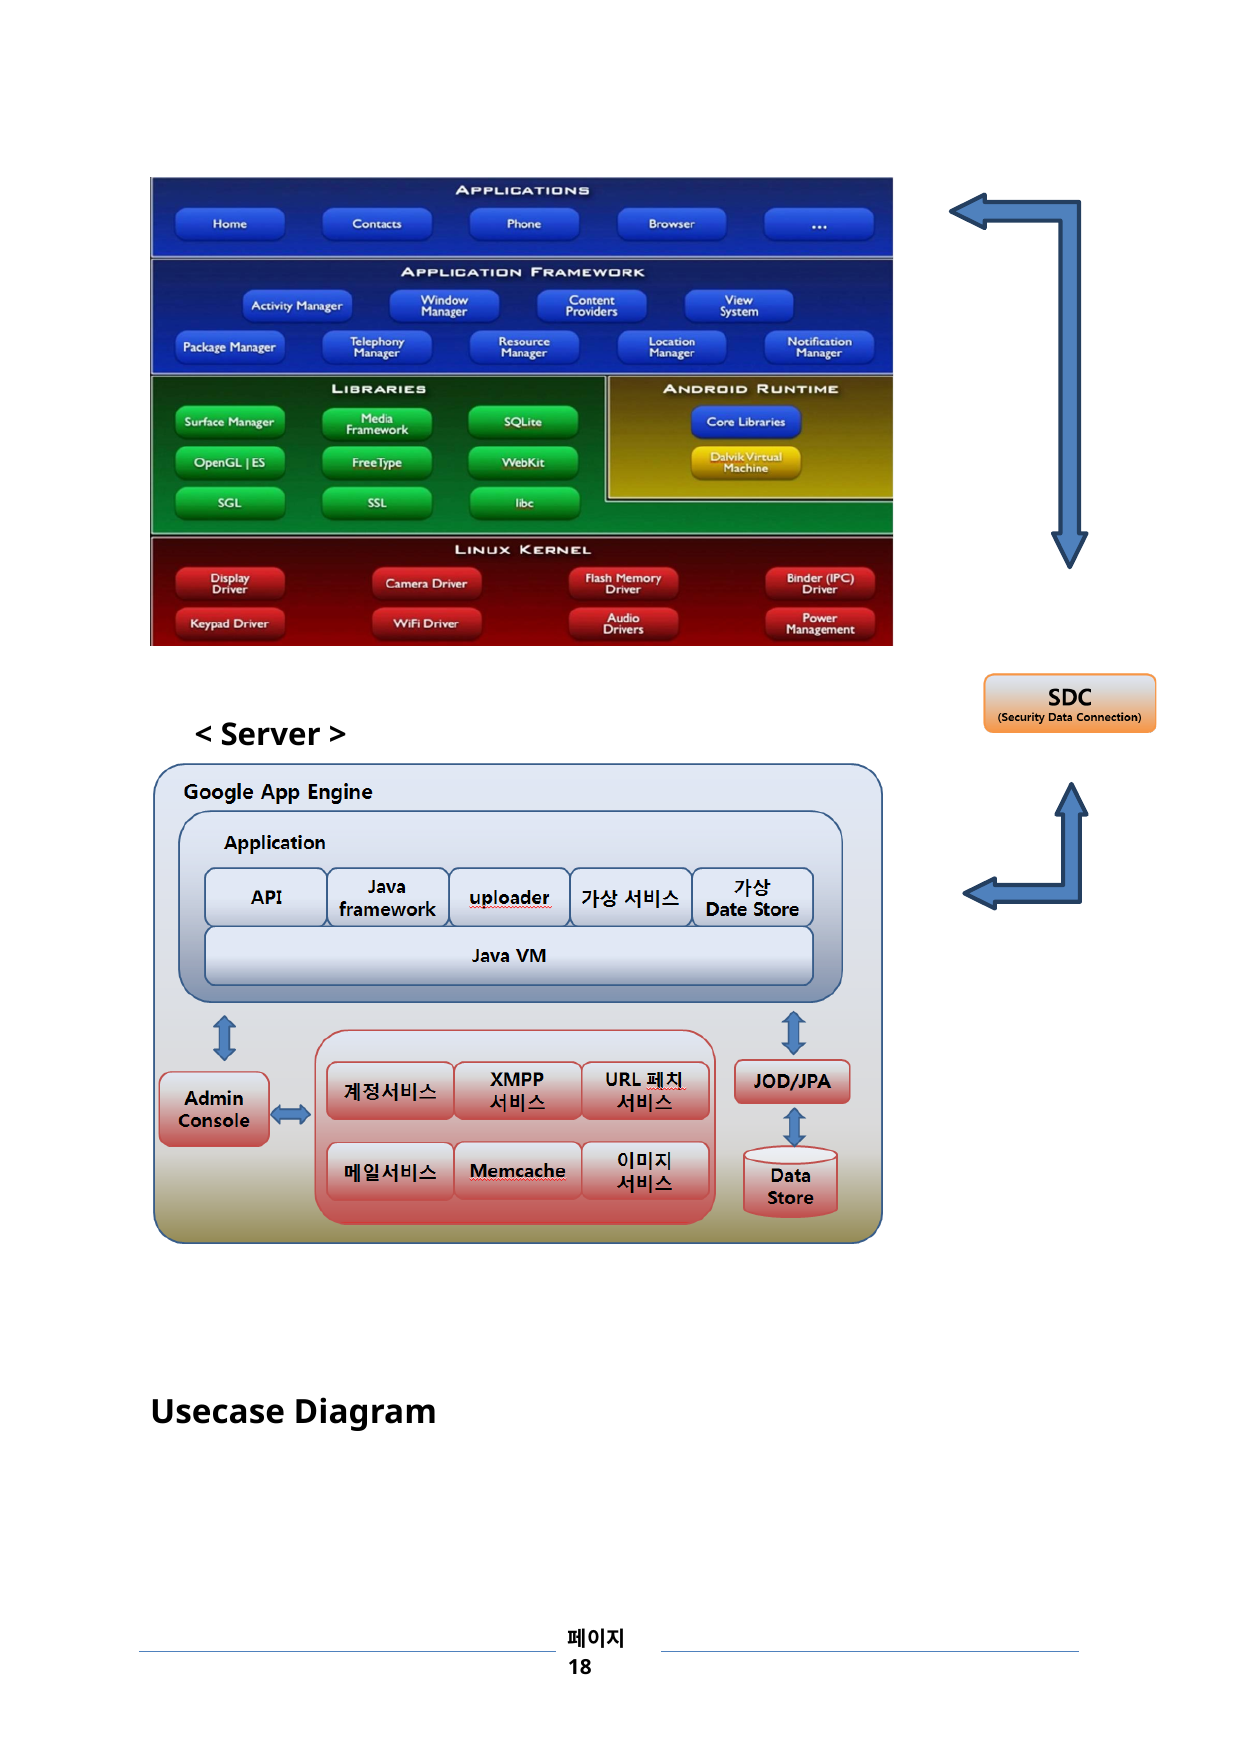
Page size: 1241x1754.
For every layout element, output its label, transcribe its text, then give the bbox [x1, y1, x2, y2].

picture [150, 177, 894, 646]
text Usecase Diagram [150, 1388, 1090, 1433]
picture [150, 761, 885, 1246]
picture [983, 673, 1157, 733]
